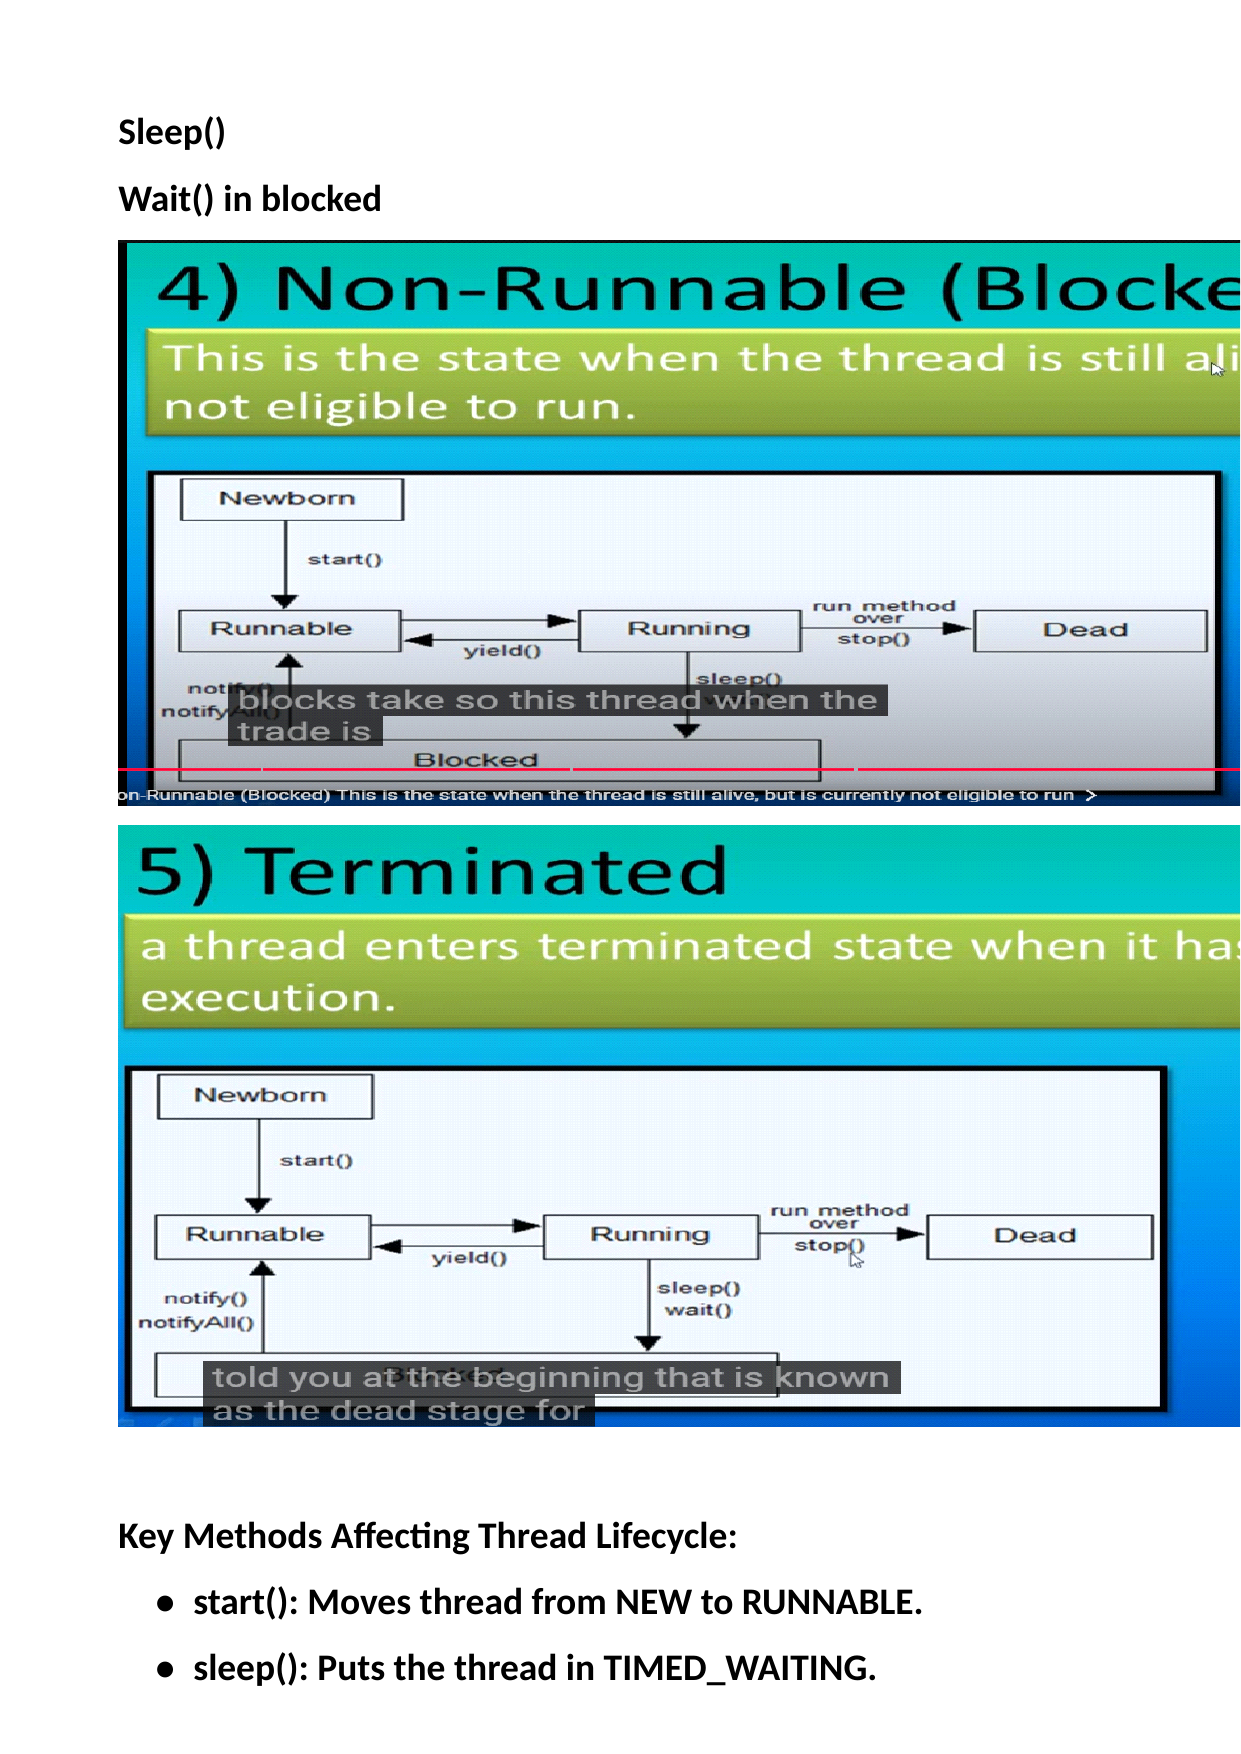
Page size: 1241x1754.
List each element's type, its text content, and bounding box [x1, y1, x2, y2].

text Sleep() [118, 108, 1122, 154]
text Wait() in blocked [118, 174, 1122, 220]
text Key Methods Affecting Thread Lifecycle: [118, 1512, 1122, 1558]
picture [118, 825, 1241, 1030]
list sleep(): Puts the thread in TIMED_WAITING. [156, 1644, 1122, 1690]
list start(): Moves thread from NEW to RUNNABLE. [156, 1578, 1122, 1624]
picture [118, 240, 1241, 806]
picture [118, 1065, 1241, 1427]
